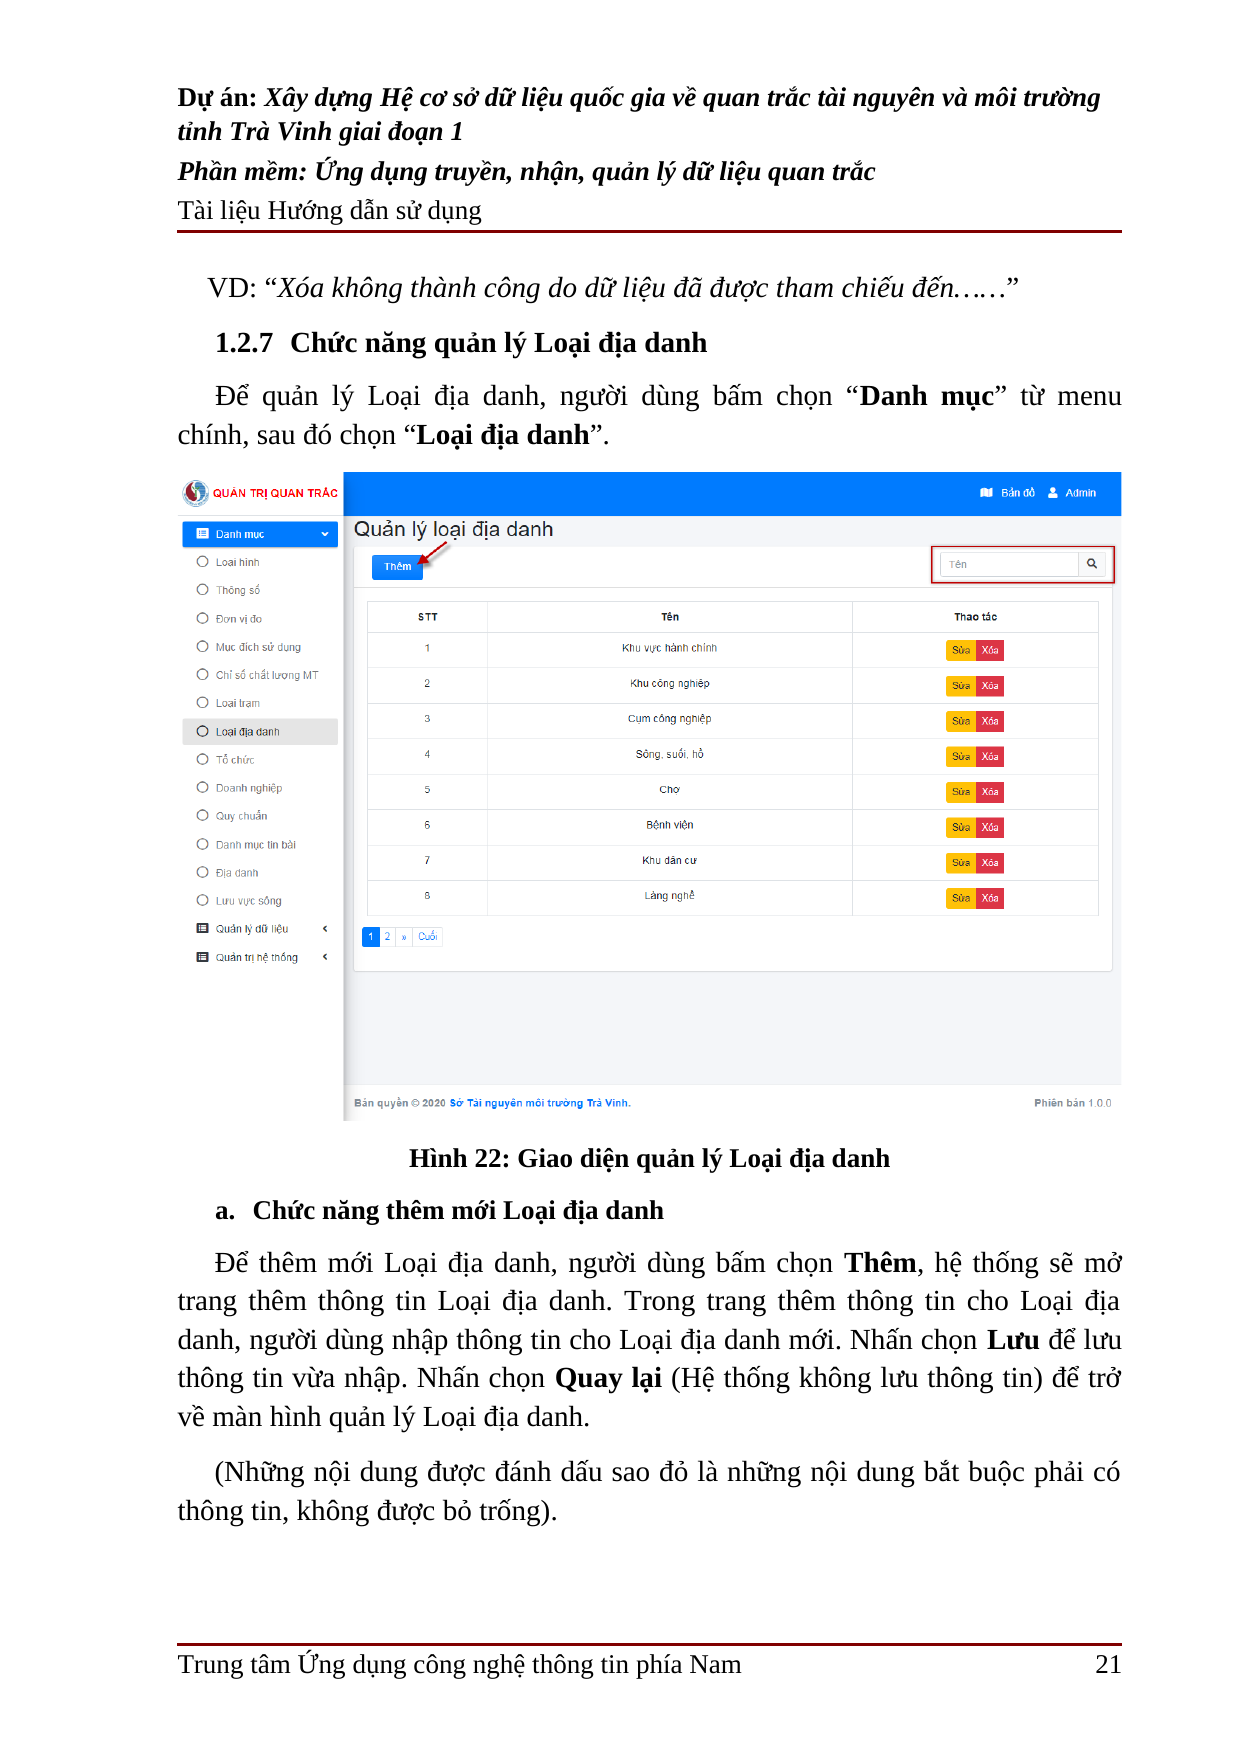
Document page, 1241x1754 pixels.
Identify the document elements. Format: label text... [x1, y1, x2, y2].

list Chức năng thêm mới Loại địa danh [215, 1194, 1122, 1226]
text (Những nội dung được đánh dấu sao đỏ là những nội dung bắt buộc phải có thông tin, không được bỏ trống). [177, 1454, 1122, 1526]
picture [177, 472, 1122, 1121]
text Để thêm mới Loại địa danh, người dùng bấm chọn Thêm, hệ thống sẽ mở trang thêm thông tin Loại địa danh. Trong trang thêm thông tin cho Loại địa danh, người dùng nhập thông tin cho Loại địa danh mới. Nhấn chọn Lưu để lưu thông tin vừa nhập. Nhấn chọn Quay lại (Hệ thống không lưu thông tin) để trở về màn hình quản lý Loại địa danh. [177, 1245, 1122, 1432]
text Để quản lý Loại địa danh, người dùng bấm chọn “Danh mục” từ menu chính, sau đó chọn “Loại địa danh”. [177, 378, 1122, 450]
subtitle Chức năng quản lý Loại địa danh [215, 325, 1122, 359]
text VD: “Xóa không thành công do dữ liệu đã được tham chiếu đến……” [177, 270, 1122, 304]
text Hình 22: Giao diện quản lý Loại địa danh [177, 1142, 1122, 1173]
